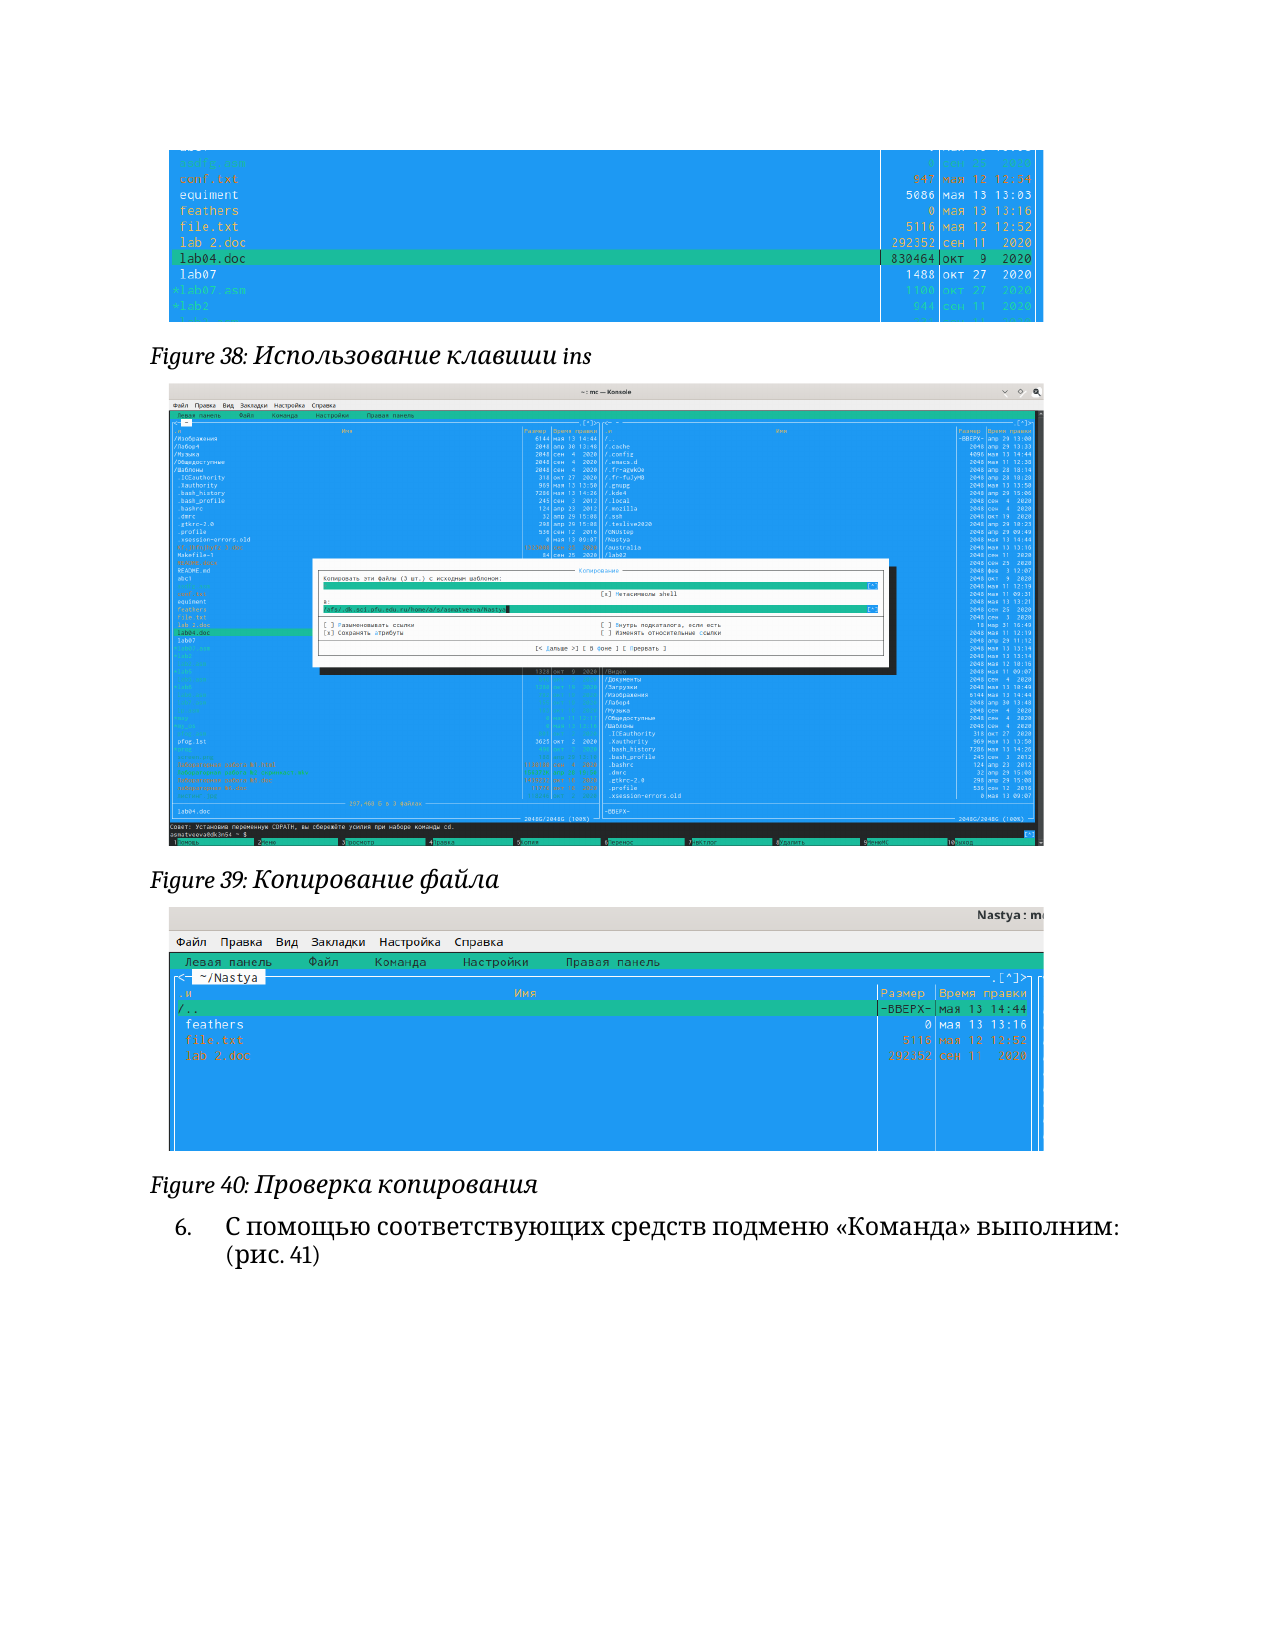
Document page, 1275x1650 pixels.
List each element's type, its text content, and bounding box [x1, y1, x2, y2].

picture [168, 907, 1044, 1151]
text Figure 40: Проверка копирования [150, 1171, 1125, 1200]
text Figure 39: Копирование файла [150, 866, 1125, 895]
list С помощью соответствующих средств подменю «Команда» выполним: (рис. 41) [175, 1213, 1125, 1270]
picture [168, 383, 1044, 846]
picture [168, 150, 1044, 322]
text Figure 38: Использование клавиши ins [150, 342, 1125, 371]
